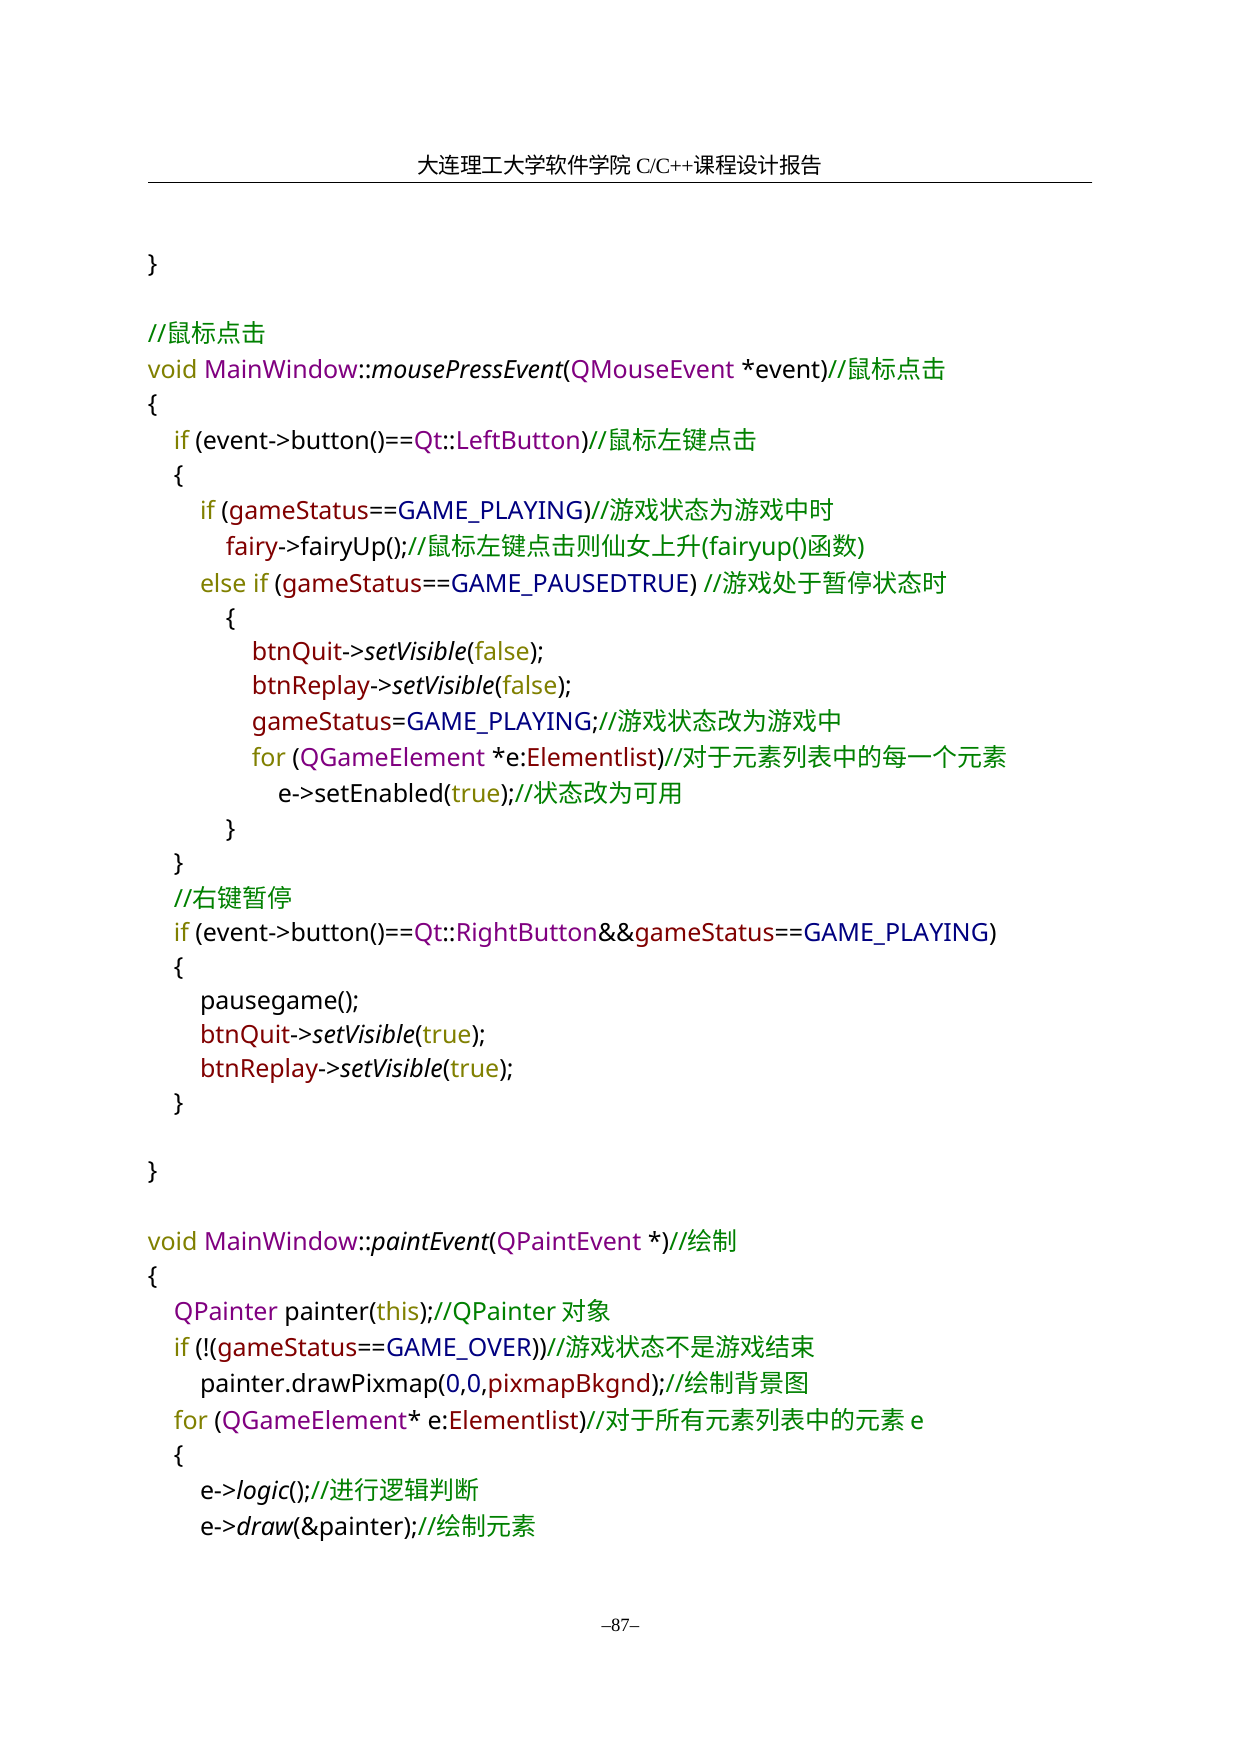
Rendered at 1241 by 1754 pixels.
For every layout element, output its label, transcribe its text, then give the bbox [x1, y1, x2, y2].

text for (QGameElement* e:Elementlist)//对于所有元素列表中的元素e [148, 1400, 1092, 1436]
text if (event->button()==Qt::LeftButton)//鼠标左键点击 [148, 420, 1092, 456]
text { [148, 599, 1092, 633]
text btnReplay->setVisible(true); [148, 1051, 1092, 1085]
text for (QGameElement *e:Elementlist)//对于元素列表中的每一个元素 [148, 738, 1092, 774]
text void MainWindow::paintEvent(QPaintEvent *)//绘制 [148, 1221, 1092, 1257]
text void MainWindow::mousePressEvent(QMouseEvent *event)//鼠标点击 [148, 350, 1092, 386]
text e->setEnabled(true);//状态改为可用 [148, 774, 1092, 810]
text } [148, 1085, 1092, 1119]
text btnQuit->setVisible(false); [148, 633, 1092, 667]
text if (event->button()==Qt::RightButton&&gameStatus==GAME_PLAYING) [148, 914, 1092, 949]
text } [148, 246, 1092, 279]
text QPainter painter(this);//QPainter对象 [148, 1291, 1092, 1328]
text fairy->fairyUp();//鼠标左键点击则仙女上升(fairyup()函数) [148, 527, 1092, 563]
text else if (gameStatus==GAME_PAUSEDTRUE) //游戏处于暂停状态时 [148, 563, 1092, 599]
text //鼠标点击 [148, 314, 1092, 350]
text e->draw(&painter);//绘制元素 [148, 1507, 1092, 1543]
text { [148, 1257, 1092, 1291]
text } [148, 844, 1092, 878]
text if (!(gameStatus==GAME_OVER))//游戏状态不是游戏结束 [148, 1328, 1092, 1364]
text { [148, 456, 1092, 491]
text pausegame(); [148, 983, 1092, 1017]
text btnQuit->setVisible(true); [148, 1017, 1092, 1051]
text } [148, 1153, 1092, 1187]
text gameStatus=GAME_PLAYING;//游戏状态改为游戏中 [148, 701, 1092, 738]
text //右键暂停 [148, 878, 1092, 914]
text e->logic();//进行逻辑判断 [148, 1471, 1092, 1507]
text { [148, 386, 1092, 420]
text { [148, 1436, 1092, 1471]
text btnReplay->setVisible(false); [148, 667, 1092, 701]
text painter.drawPixmap(0,0,pixmapBkgnd);//绘制背景图 [148, 1364, 1092, 1400]
text { [148, 949, 1092, 983]
text if (gameStatus==GAME_PLAYING)//游戏状态为游戏中时 [148, 491, 1092, 527]
text } [148, 810, 1092, 844]
